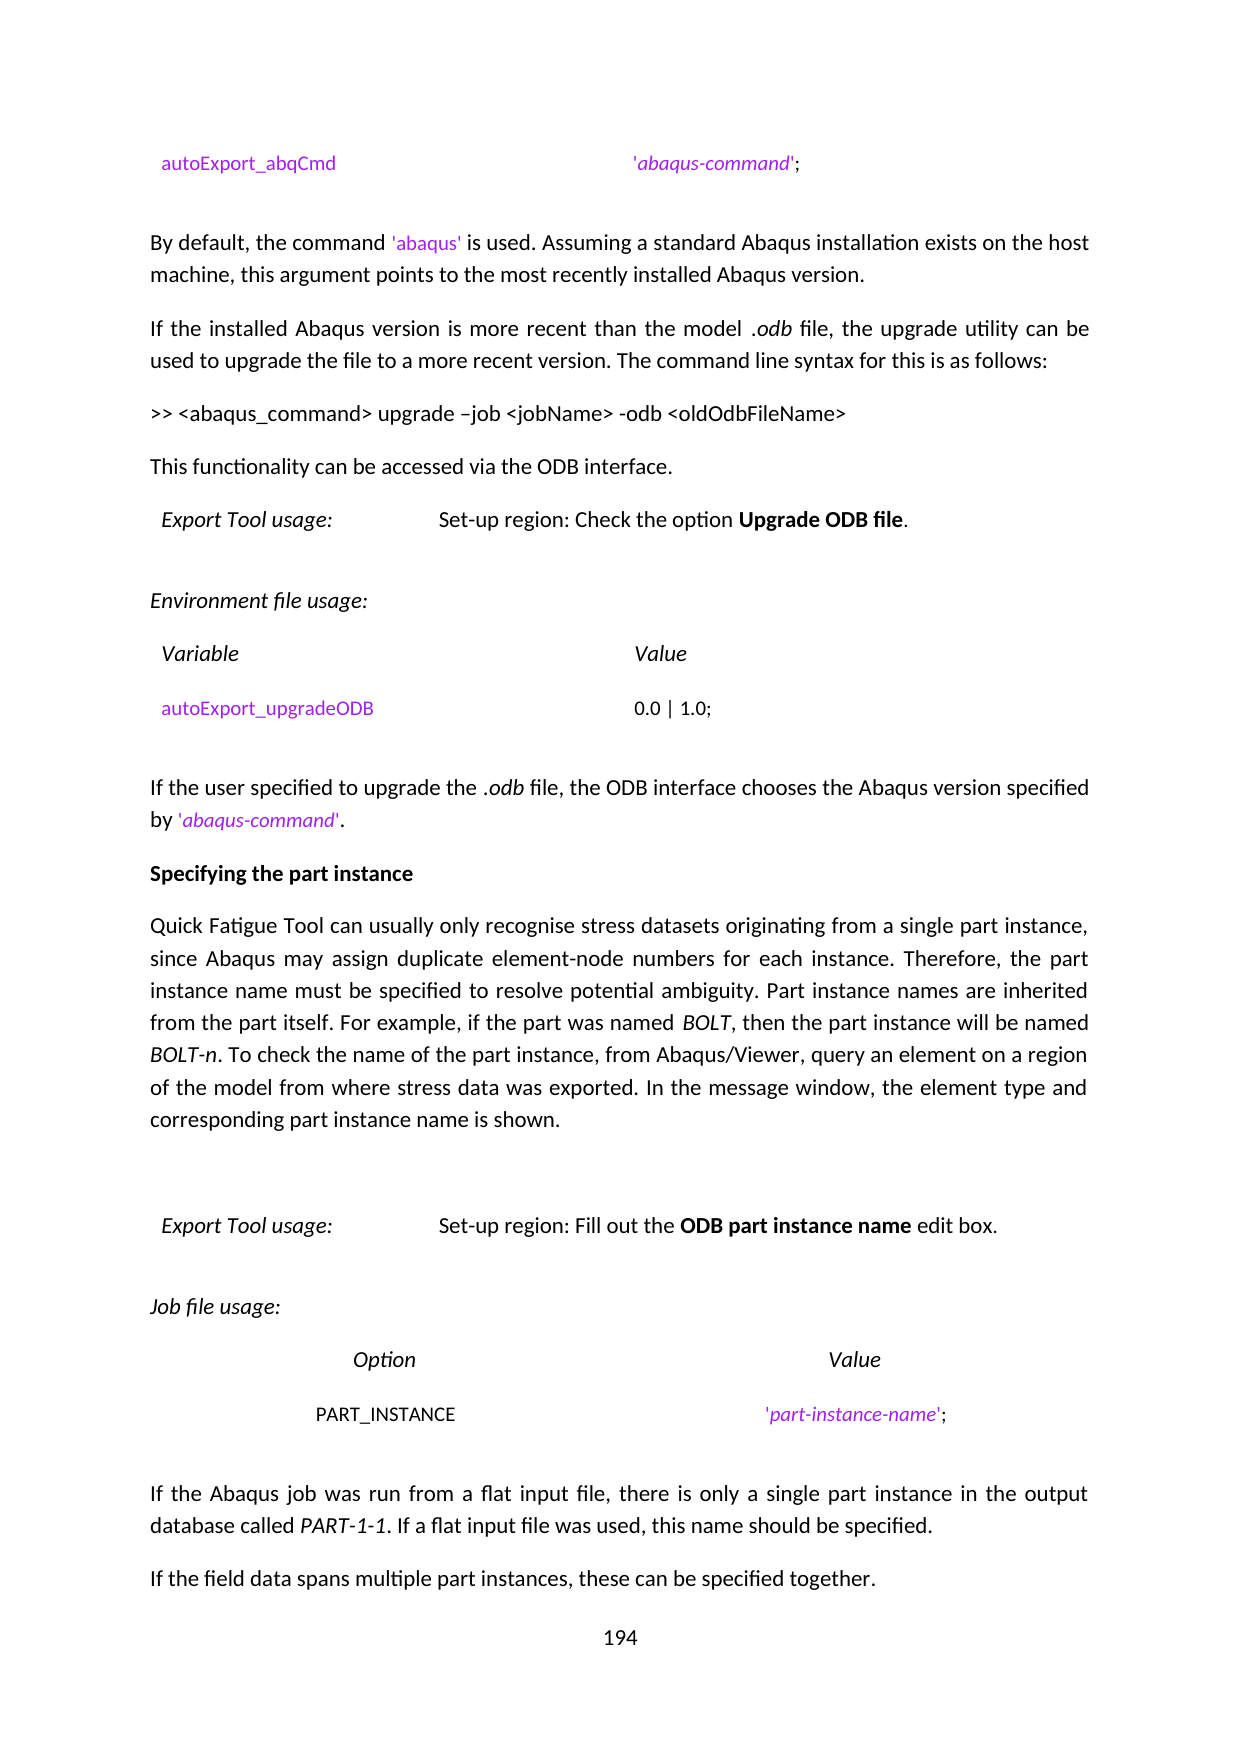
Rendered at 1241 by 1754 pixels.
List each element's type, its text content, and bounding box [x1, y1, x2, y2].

text If the user specified to upgrade the .odb file, the ODB interface chooses the Abaqus version specified by 'abaqus-command'. [150, 773, 1090, 834]
text Environment file usage: [150, 586, 1090, 614]
text Specifying the part instance [150, 859, 1090, 887]
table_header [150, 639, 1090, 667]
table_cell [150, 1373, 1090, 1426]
text >> <abaqus_command> upgrade –job <jobName> -odb <oldOdbFileName> [150, 399, 1090, 427]
text This functionality can be accessed via the ODB interface. [150, 452, 1090, 480]
text If the field data spans multiple part instances, these can be specified together. [150, 1564, 1090, 1593]
text Quick Fatigue Tool can usually only recognise stress datasets originating from a single part instance, since Abaqus may assign duplicate element-node numbers for each instance. Therefore, the part instance name must be specified to resolve potential ambiguity. Part instance names are inherited from the part itself. For example, if the part was named BOLT, then the part instance will be named BOLT-n. To check the name of the part instance, from Abaqus/Viewer, query an element on a region of the model from where stress data was exported. In the message window, the element type and corresponding part instance name is shown. [150, 912, 1090, 1133]
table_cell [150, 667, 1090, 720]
text By default, the command 'abaqus' is used. Assuming a standard Abaqus installation exists on the host machine, this argument points to the most recently installed Abaqus version. [150, 228, 1090, 289]
text If the installed Abaqus version is more recent than the model .odb file, the upgrade utility can be used to upgrade the file to a more recent version. The command line syntax for this is as follows: [150, 314, 1090, 374]
text If the Abaqus job was run from a flat input file, there is only a single part instance in the output database called PART-1-1. If a flat input file was used, this name should be specified. [150, 1479, 1090, 1539]
text Job file usage: [150, 1292, 1090, 1320]
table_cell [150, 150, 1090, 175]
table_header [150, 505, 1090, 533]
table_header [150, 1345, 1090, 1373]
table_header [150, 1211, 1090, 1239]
